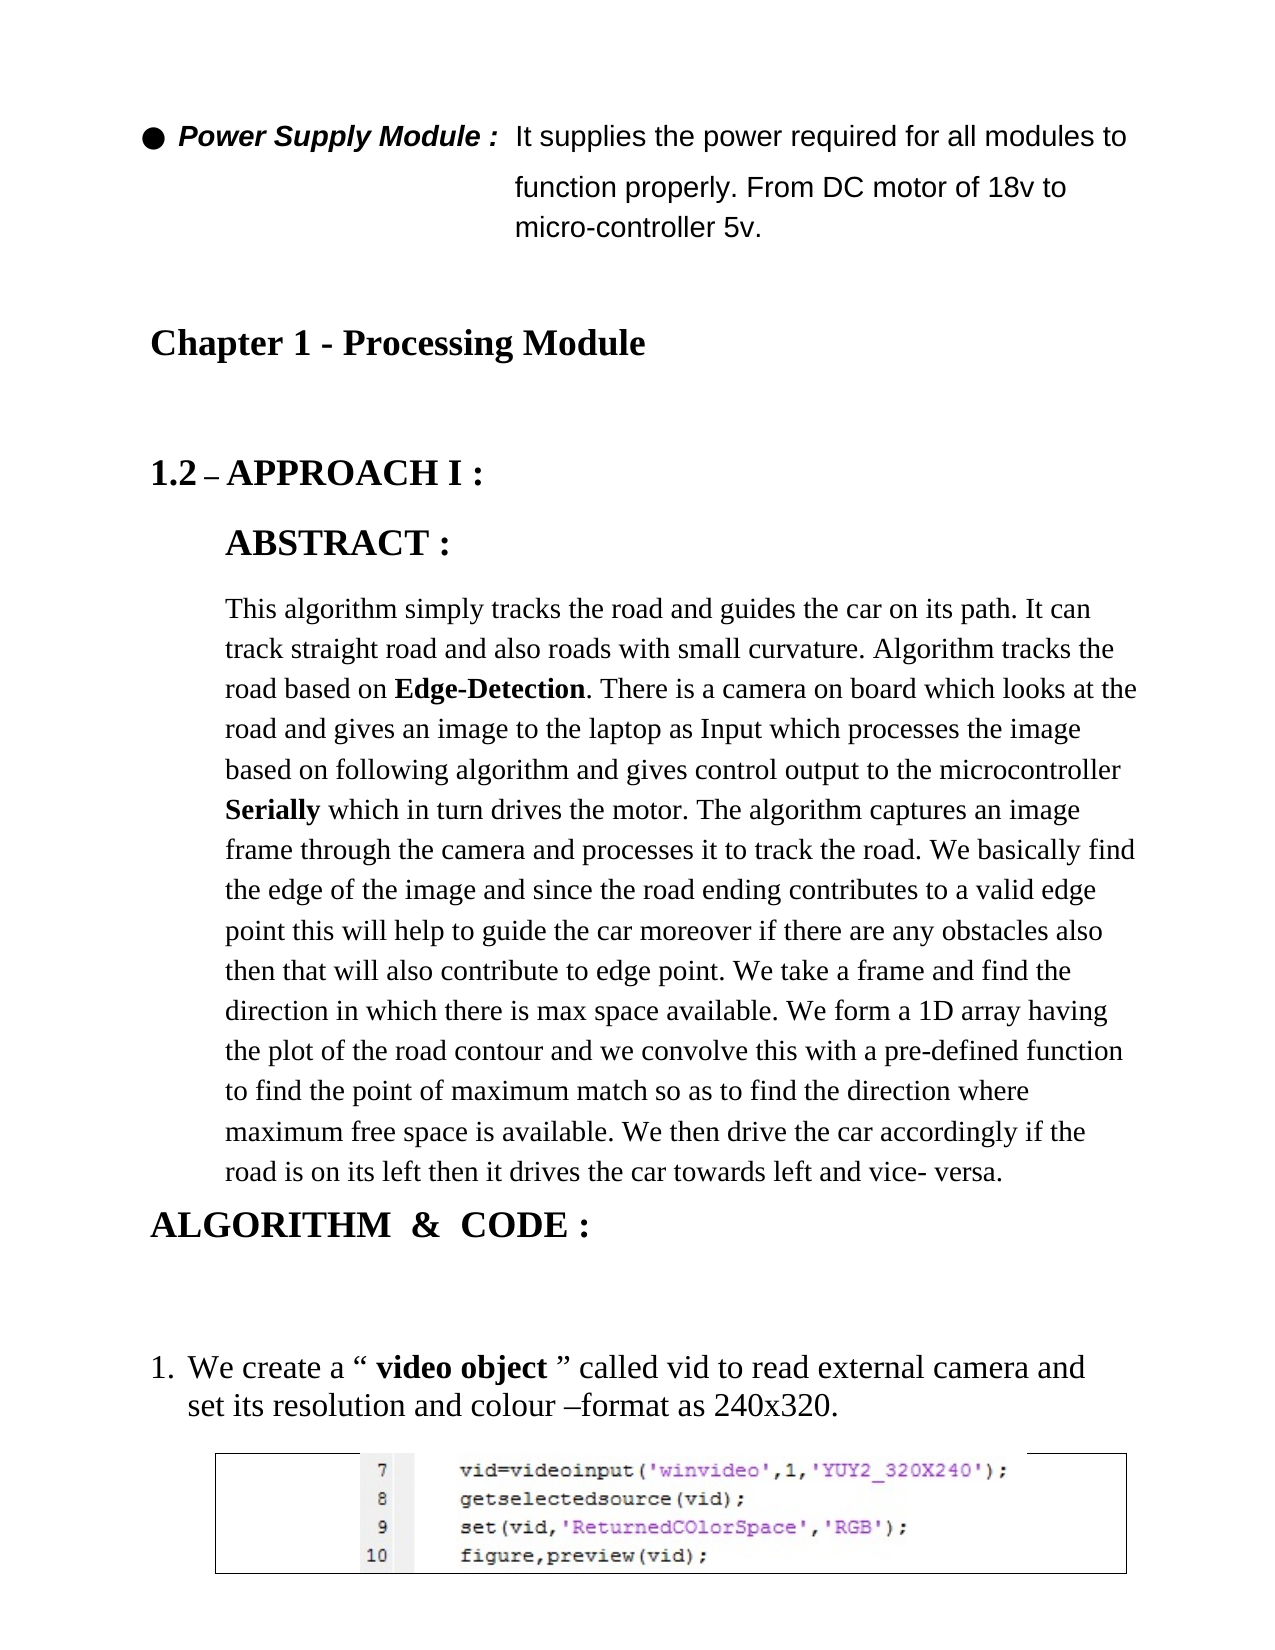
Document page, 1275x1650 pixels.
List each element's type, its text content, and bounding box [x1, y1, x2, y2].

table_header [1027, 1454, 1126, 1573]
text Chapter 1 - Processing Module [150, 320, 1125, 363]
text ABSTRACT : [150, 521, 1125, 564]
text 1.2 – APPROACH I : [150, 450, 1125, 493]
text This algorithm simply tracks the road and guides the car on its path. It can track straight road and also roads with small curvature. Algorithm tracks the road based on Edge-Detection. There is a camera on board which looks at the road and gives an image to the laptop as Input which processes the image based on following algorithm and gives control output to the microcontroller Serially which in turn drives the motor. The algorithm captures an image frame through the camera and processes it to track the road. We basically find the edge of the image and since the road ending contributes to a valid edge point this will help to guide the car moreover if there are any obstacles also then that will also contribute to edge point. We take a frame and find the direction in which there is max space available. We form a 1D array having the plot of the road contour and we convolve this with a pre-defined function to find the point of maximum match so as to find the direction where maximum free space is available. We then drive the car accordingly if the road is on its left then it drives the car towards left and vice- versa. [225, 591, 1144, 1187]
table_header [216, 1454, 360, 1573]
picture [360, 1453, 1027, 1573]
list Power Supply Module : It supplies the power required for all modules to function properly. From DC motor of 18v to micro-controller 5v. [141, 103, 1172, 243]
list We create a “ video object ” called vid to read external camera and set its resolution and colour –format as 240x320. [150, 1347, 1125, 1424]
text ALGORITHM & CODE : [150, 1202, 1125, 1246]
